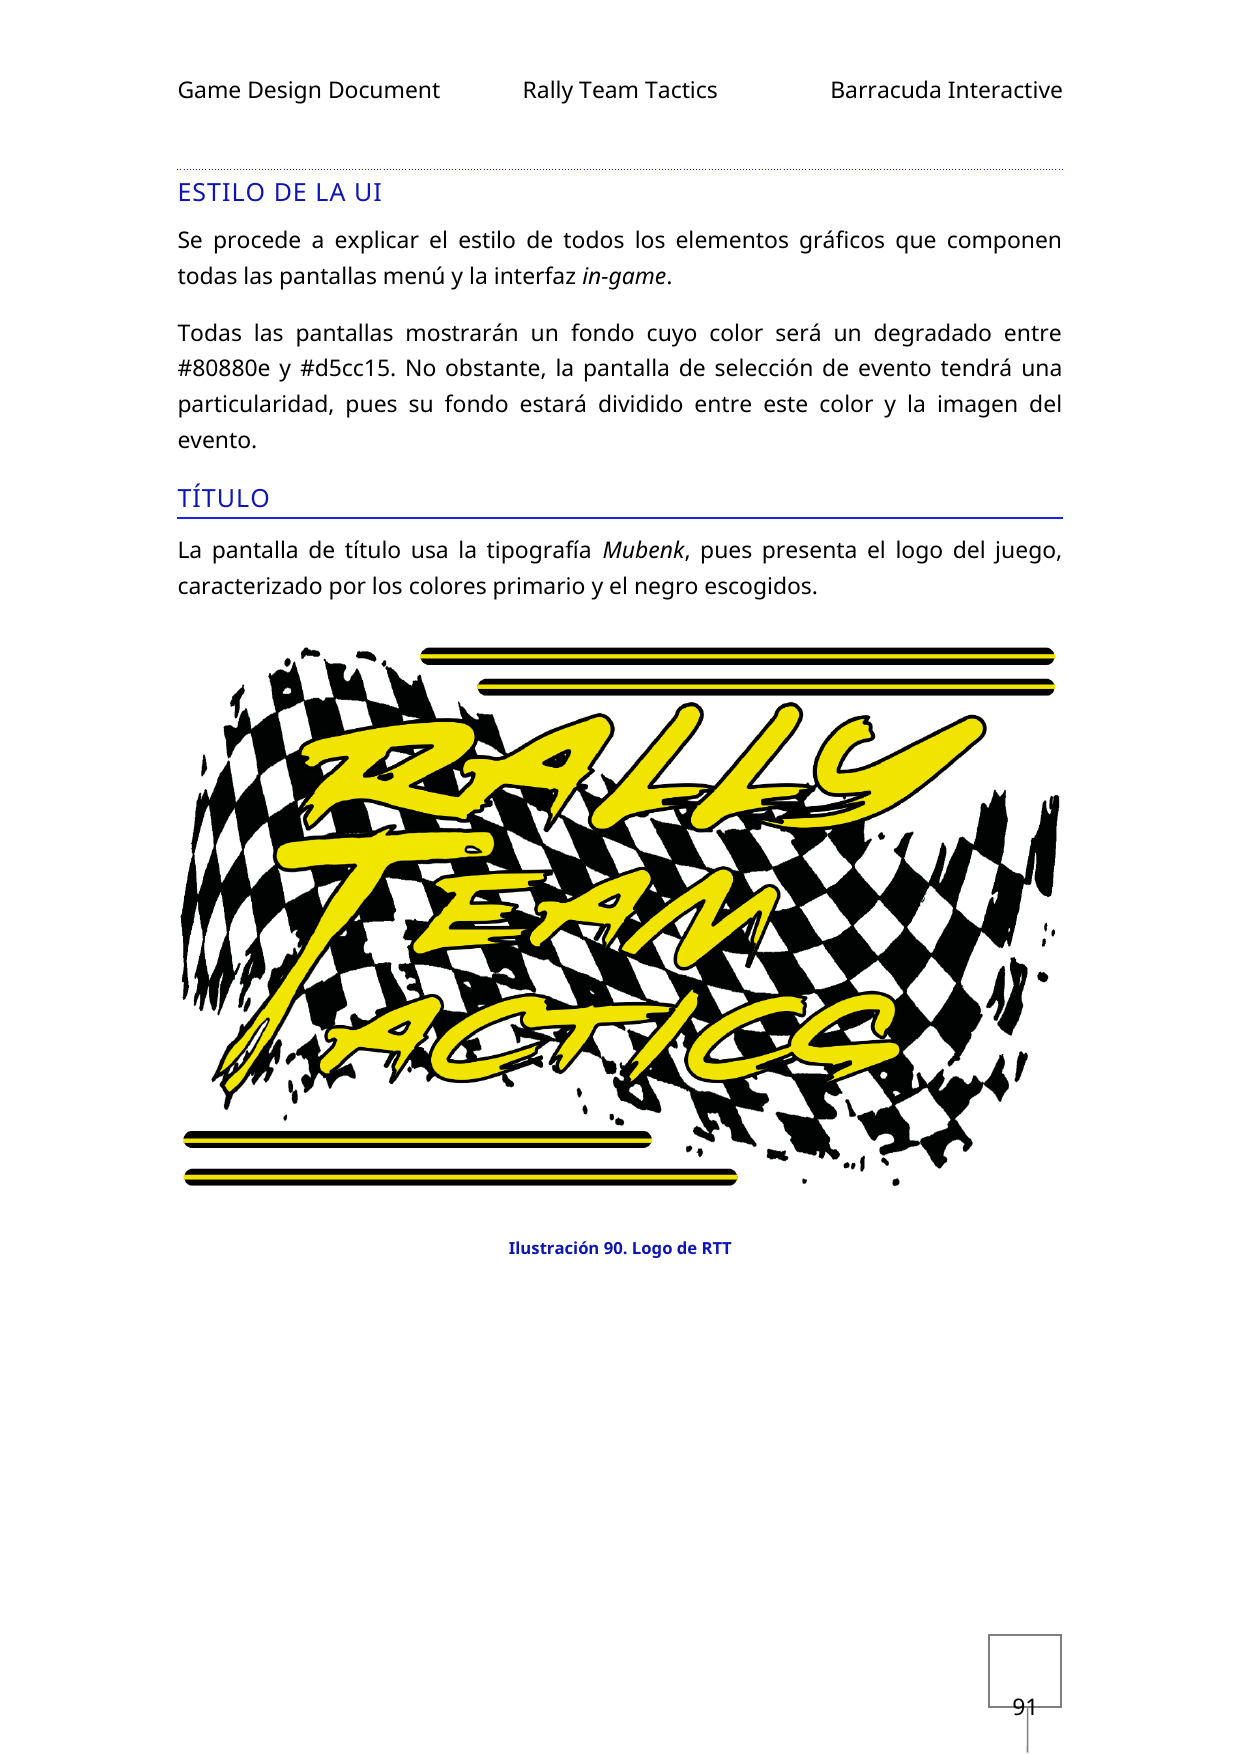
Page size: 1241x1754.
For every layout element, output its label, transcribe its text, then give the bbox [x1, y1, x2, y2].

subtitle Título [177, 481, 1063, 517]
picture [177, 627, 1062, 1212]
text Todas las pantallas mostrarán un fondo cuyo color será un degradado entre #80880e y #d5cc15. No obstante, la pantalla de selección de evento tendrá una particularidad, pues su fondo estará dividido entre este color y la imagen del evento. [177, 316, 1063, 456]
subtitle Estilo de la UI [177, 168, 1063, 208]
text La pantalla de título usa la tipografía Mubenk, pues presenta el logo del juego, caracterizado por los colores primario y el negro escogidos. [177, 534, 1063, 601]
text Se procede a explicar el estilo de todos los elementos gráficos que componen todas las pantallas menú y la interfaz in-game. [177, 224, 1063, 291]
